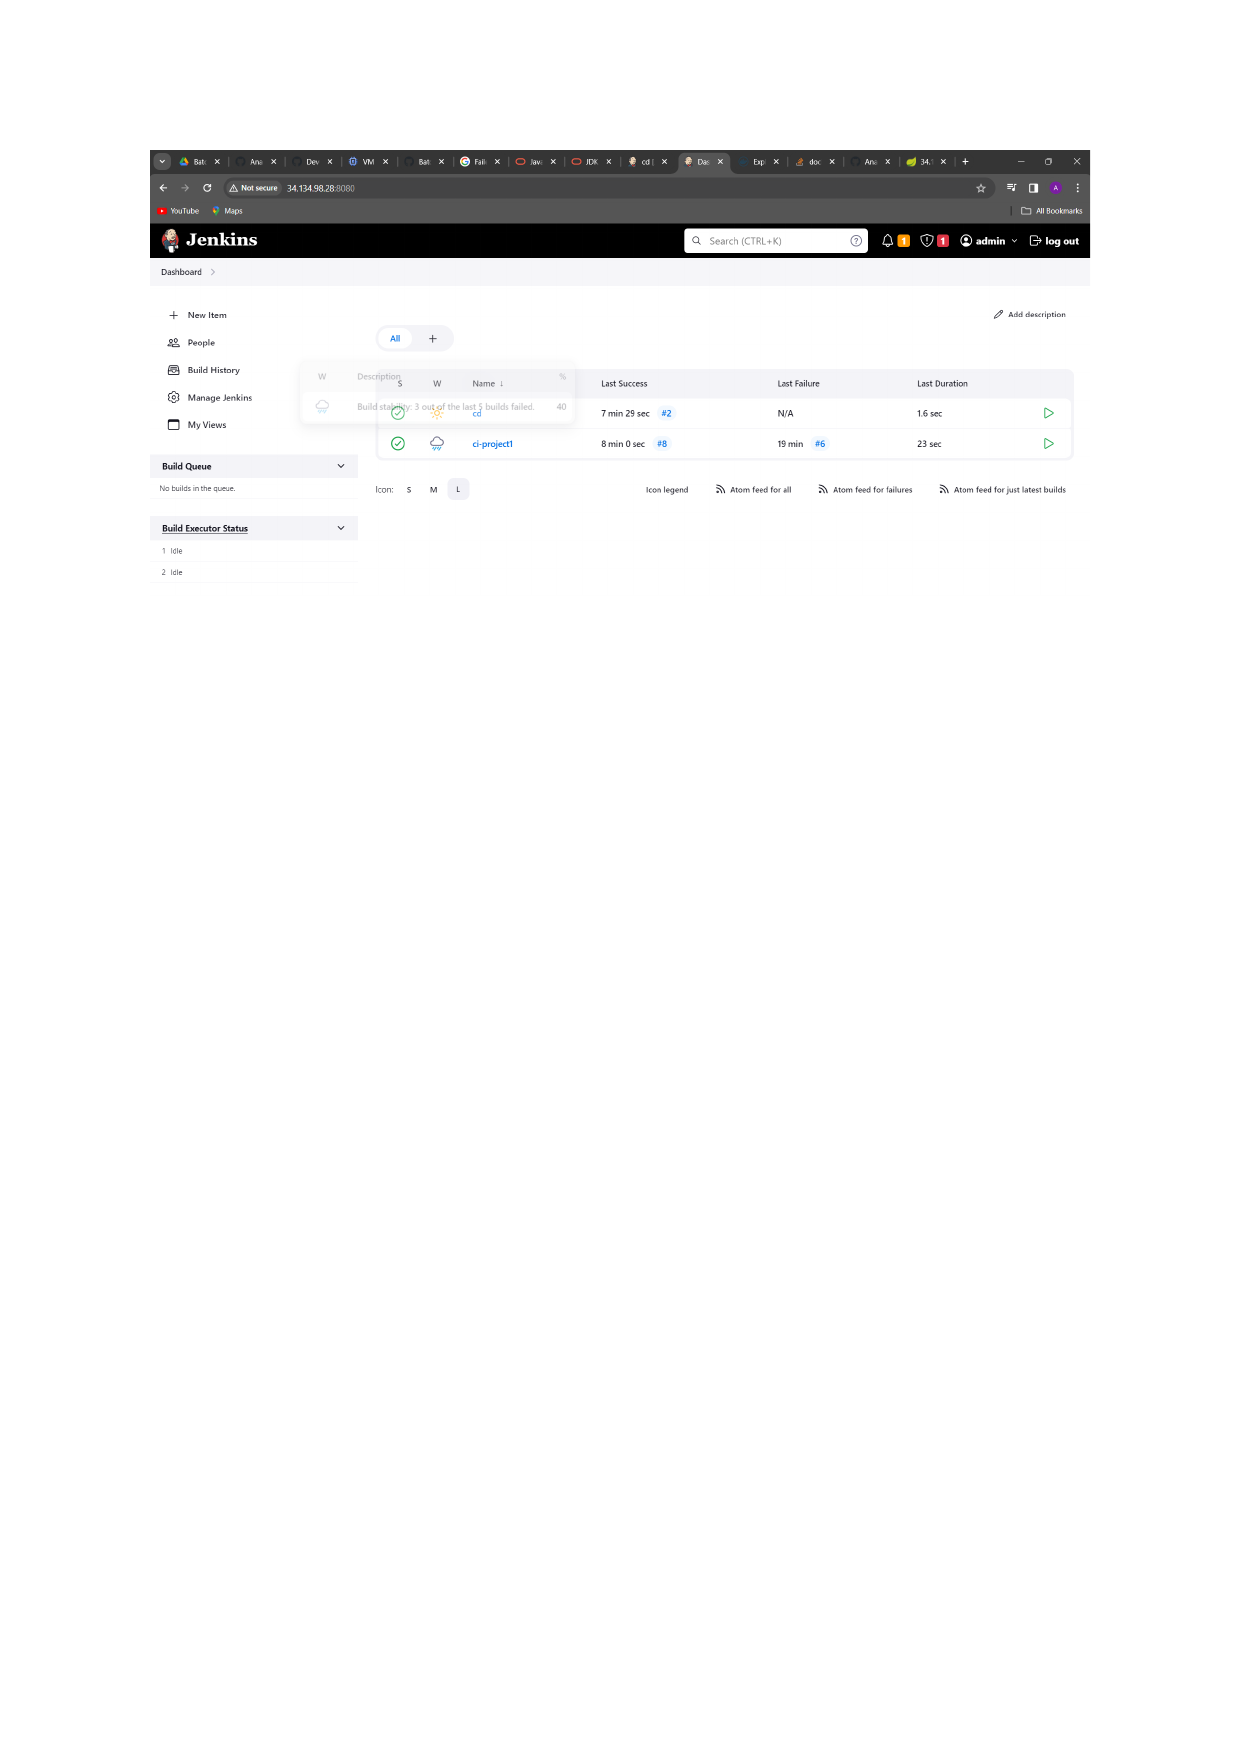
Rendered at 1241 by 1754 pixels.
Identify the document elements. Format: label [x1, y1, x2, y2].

picture [150, 150, 1091, 596]
